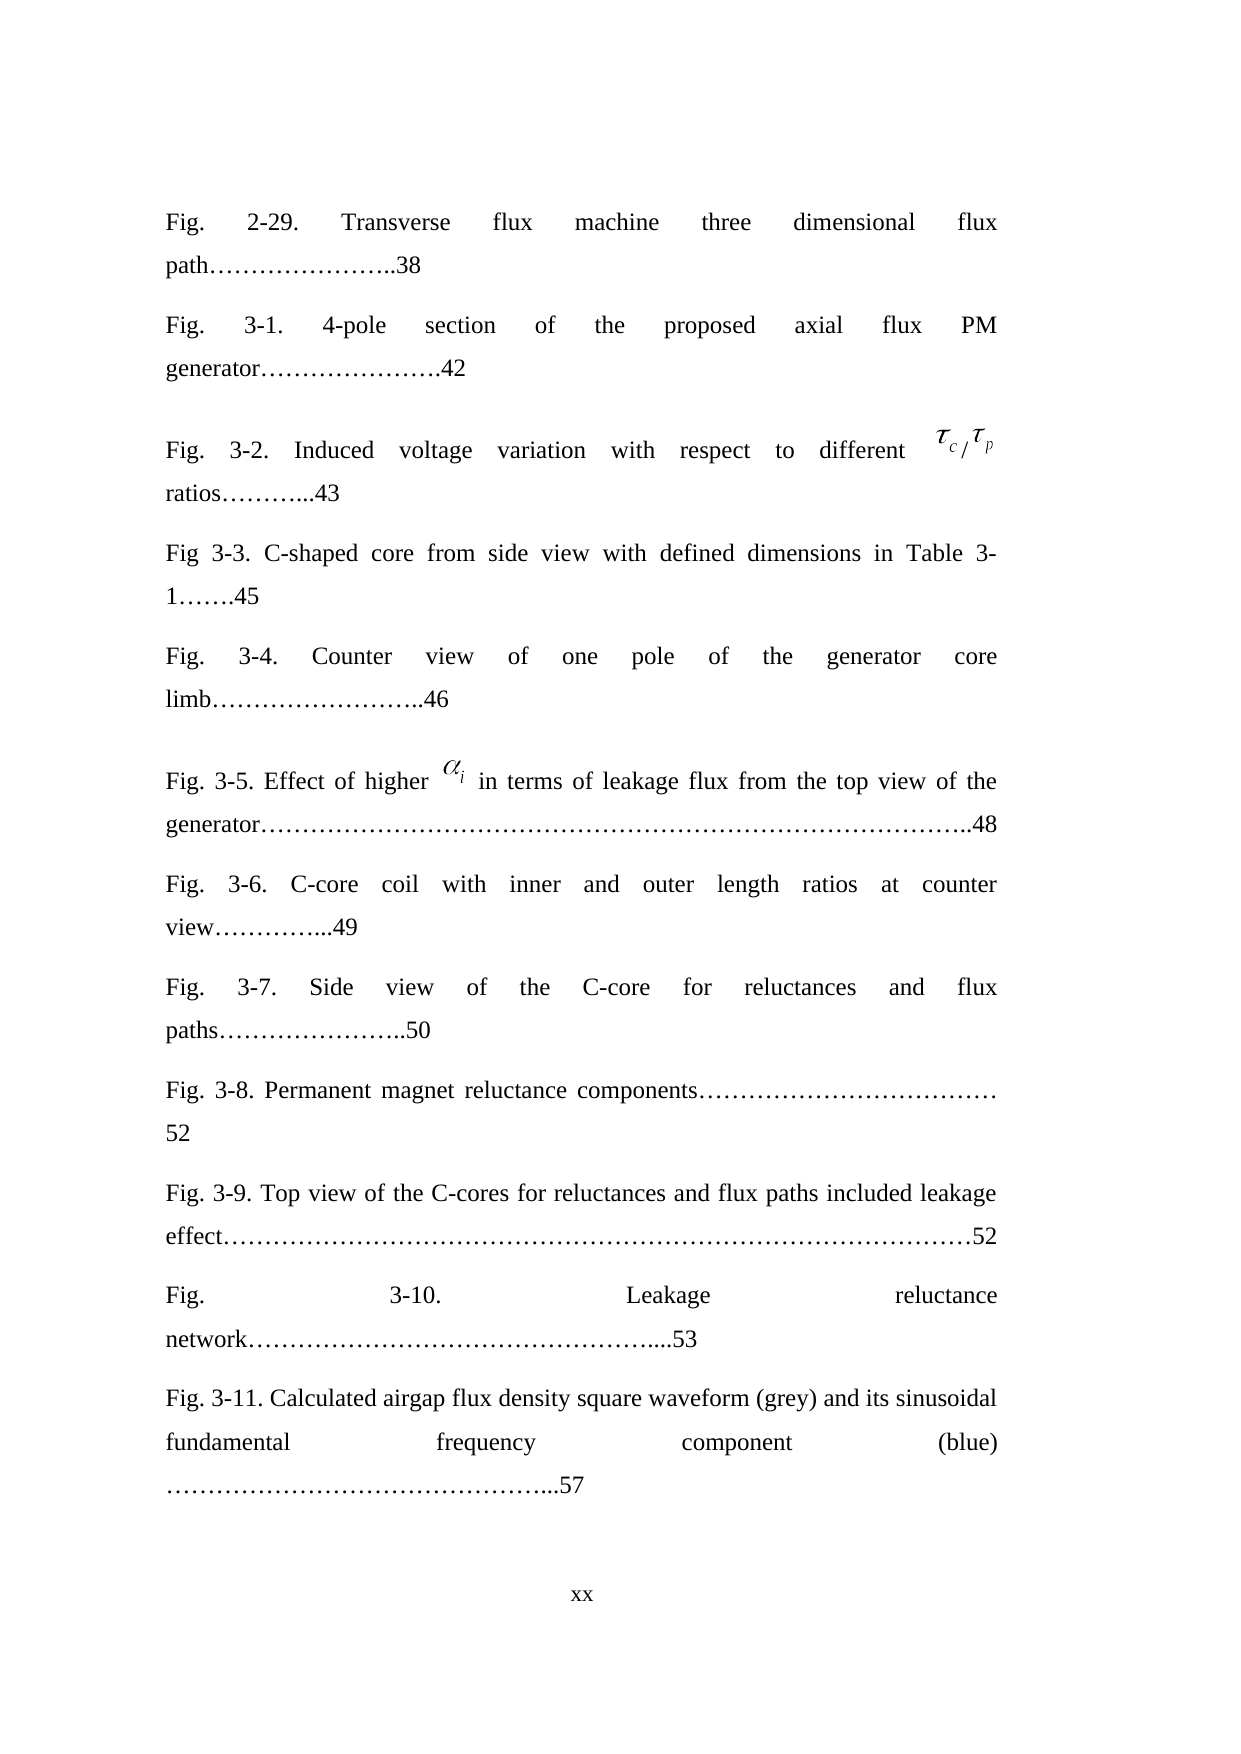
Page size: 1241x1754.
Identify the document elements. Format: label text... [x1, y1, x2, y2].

text Fig. 3-11. Calculated airgap flux density square waveform (grey) and its sinusoidal fundamental frequency component (blue)………………………………………...57 [165, 1383, 998, 1498]
text Fig. 3-10. Leakage reluctance network…………………………………………....53 [165, 1281, 998, 1352]
text Fig. 3-7. Side view of the C-core for reluctances and flux paths…………………..50 [165, 972, 998, 1044]
text Fig. 3-1. 4-pole section of the proposed axial flux PM generator………………….42 [165, 310, 998, 382]
text Fig. 3-2. Induced voltage variation with respect to different / ratios………...43 [165, 413, 998, 507]
text Fig. 3-6. C-core coil with inner and outer length ratios at counter view…………...49 [165, 869, 998, 941]
text Fig. 3-9. Top view of the C-cores for reluctances and flux paths included leakage effect………………………………………………………………………………52 [165, 1178, 998, 1249]
text Fig. 2-29. Transverse flux machine three dimensional flux path…………………..38 [165, 207, 998, 279]
text Fig 3-3. C-shaped core from side view with defined dimensions in Table 3-1…….45 [165, 538, 998, 610]
text Fig. 3-8. Permanent magnet reluctance components………………………………52 [165, 1075, 998, 1147]
text Fig. 3-4. Counter view of one pole of the generator core limb……………………..46 [165, 641, 998, 713]
text Fig. 3-5. Effect of higher in terms of leakage flux from the top view of the generator…………………………………………………………………………..48 [165, 744, 998, 838]
